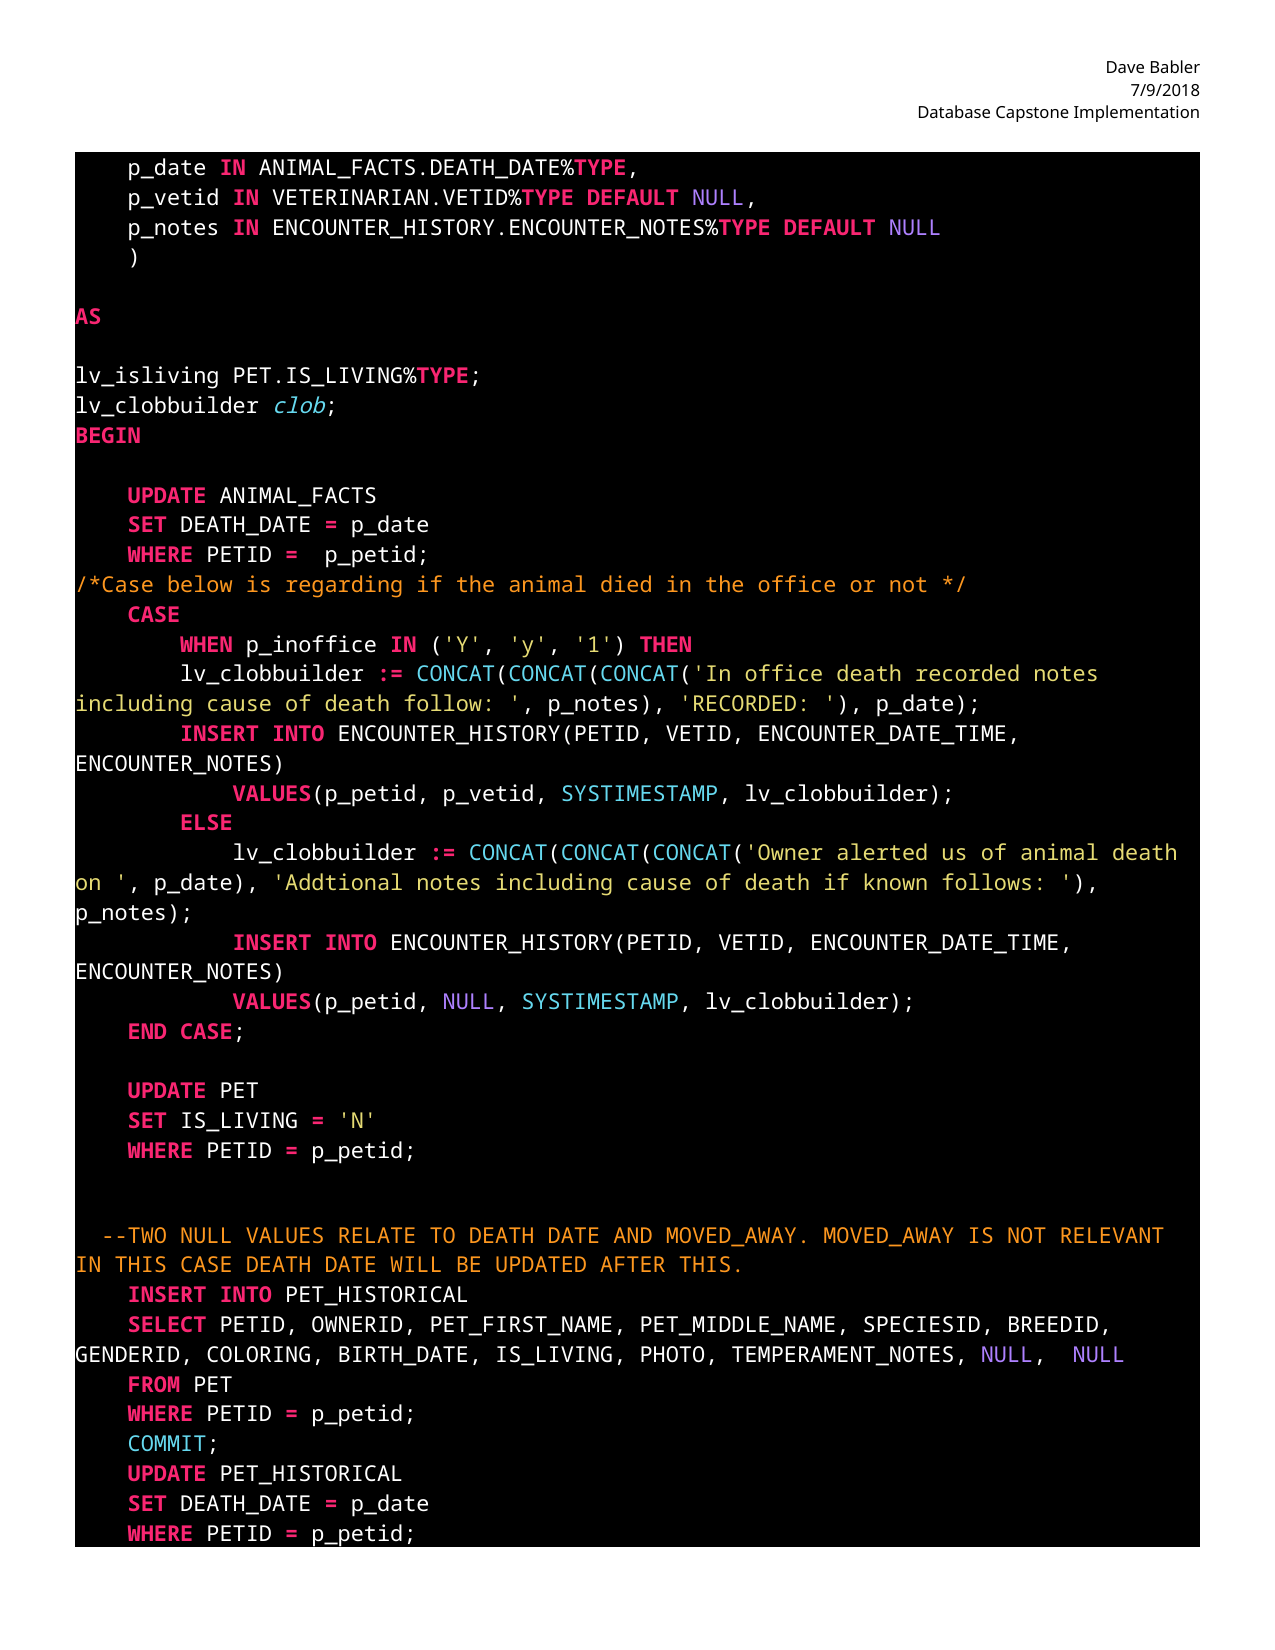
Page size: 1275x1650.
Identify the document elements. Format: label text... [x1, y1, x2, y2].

text SET IS_LIVING = 'N' [75, 1105, 1200, 1135]
text WHEN p_inoffice IN ('Y', 'y', '1') THEN [75, 629, 1200, 658]
text SET DEATH_DATE = p_date [75, 1488, 1200, 1518]
text COMMIT; [75, 1428, 1200, 1458]
text INSERT INTO PET_HISTORICAL [75, 1279, 1200, 1309]
text WHERE PETID = p_petid; [75, 1518, 1200, 1547]
text WHERE PETID = p_petid; [75, 539, 1200, 569]
text SELECT PETID, OWNERID, PET_FIRST_NAME, PET_MIDDLE_NAME, SPECIESID, BREEDID, GENDERID, COLORING, BIRTH_DATE, IS_LIVING, PHOTO, TEMPERAMENT_NOTES, NULL, NULL [75, 1309, 1200, 1369]
text /*Case below is regarding if the animal died in the office or not */ [75, 569, 1200, 599]
text WHERE PETID = p_petid; [75, 1398, 1200, 1428]
text lv_clobbuilder := CONCAT(CONCAT(CONCAT('In office death recorded notes including cause of death follow: ', p_notes), 'RECORDED: '), p_date); [75, 658, 1200, 718]
text CASE [75, 599, 1200, 629]
text VALUES(p_petid, NULL, SYSTIMESTAMP, lv_clobbuilder); [75, 986, 1200, 1016]
text SET DEATH_DATE = p_date [75, 509, 1200, 539]
text lv_clobbuilder := CONCAT(CONCAT(CONCAT('Owner alerted us of animal death on ', p_date), 'Addtional notes including cause of death if known follows: '), p_notes); [75, 837, 1200, 927]
text INSERT INTO ENCOUNTER_HISTORY(PETID, VETID, ENCOUNTER_DATE_TIME, ENCOUNTER_NOTES) [75, 927, 1200, 986]
text END CASE; [75, 1016, 1200, 1046]
text lv_isliving PET.IS_LIVING%TYPE; [75, 361, 1200, 390]
text p_notes IN ENCOUNTER_HISTORY.ENCOUNTER_NOTES%TYPE DEFAULT NULL [75, 212, 1200, 241]
text ) [75, 241, 1200, 271]
text --TWO NULL VALUES RELATE TO DEATH DATE AND MOVED_AWAY. MOVED_AWAY IS NOT RELEVANT IN THIS CASE DEATH DATE WILL BE UPDATED AFTER THIS. [75, 1220, 1200, 1279]
text AS [75, 301, 1200, 331]
text UPDATE ANIMAL_FACTS [75, 480, 1200, 509]
text INSERT INTO ENCOUNTER_HISTORY(PETID, VETID, ENCOUNTER_DATE_TIME, ENCOUNTER_NOTES) [75, 718, 1200, 778]
text WHERE PETID = p_petid; [75, 1135, 1200, 1165]
text UPDATE PET [75, 1076, 1200, 1105]
text VALUES(p_petid, p_vetid, SYSTIMESTAMP, lv_clobbuilder); [75, 778, 1200, 807]
text p_date IN ANIMAL_FACTS.DEATH_DATE%TYPE, [75, 152, 1200, 182]
text FROM PET [75, 1369, 1200, 1398]
text p_vetid IN VETERINARIAN.VETID%TYPE DEFAULT NULL, [75, 182, 1200, 212]
text lv_clobbuilder clob; [75, 390, 1200, 420]
text ELSE [75, 807, 1200, 837]
text UPDATE PET_HISTORICAL [75, 1458, 1200, 1488]
text BEGIN [75, 420, 1200, 450]
